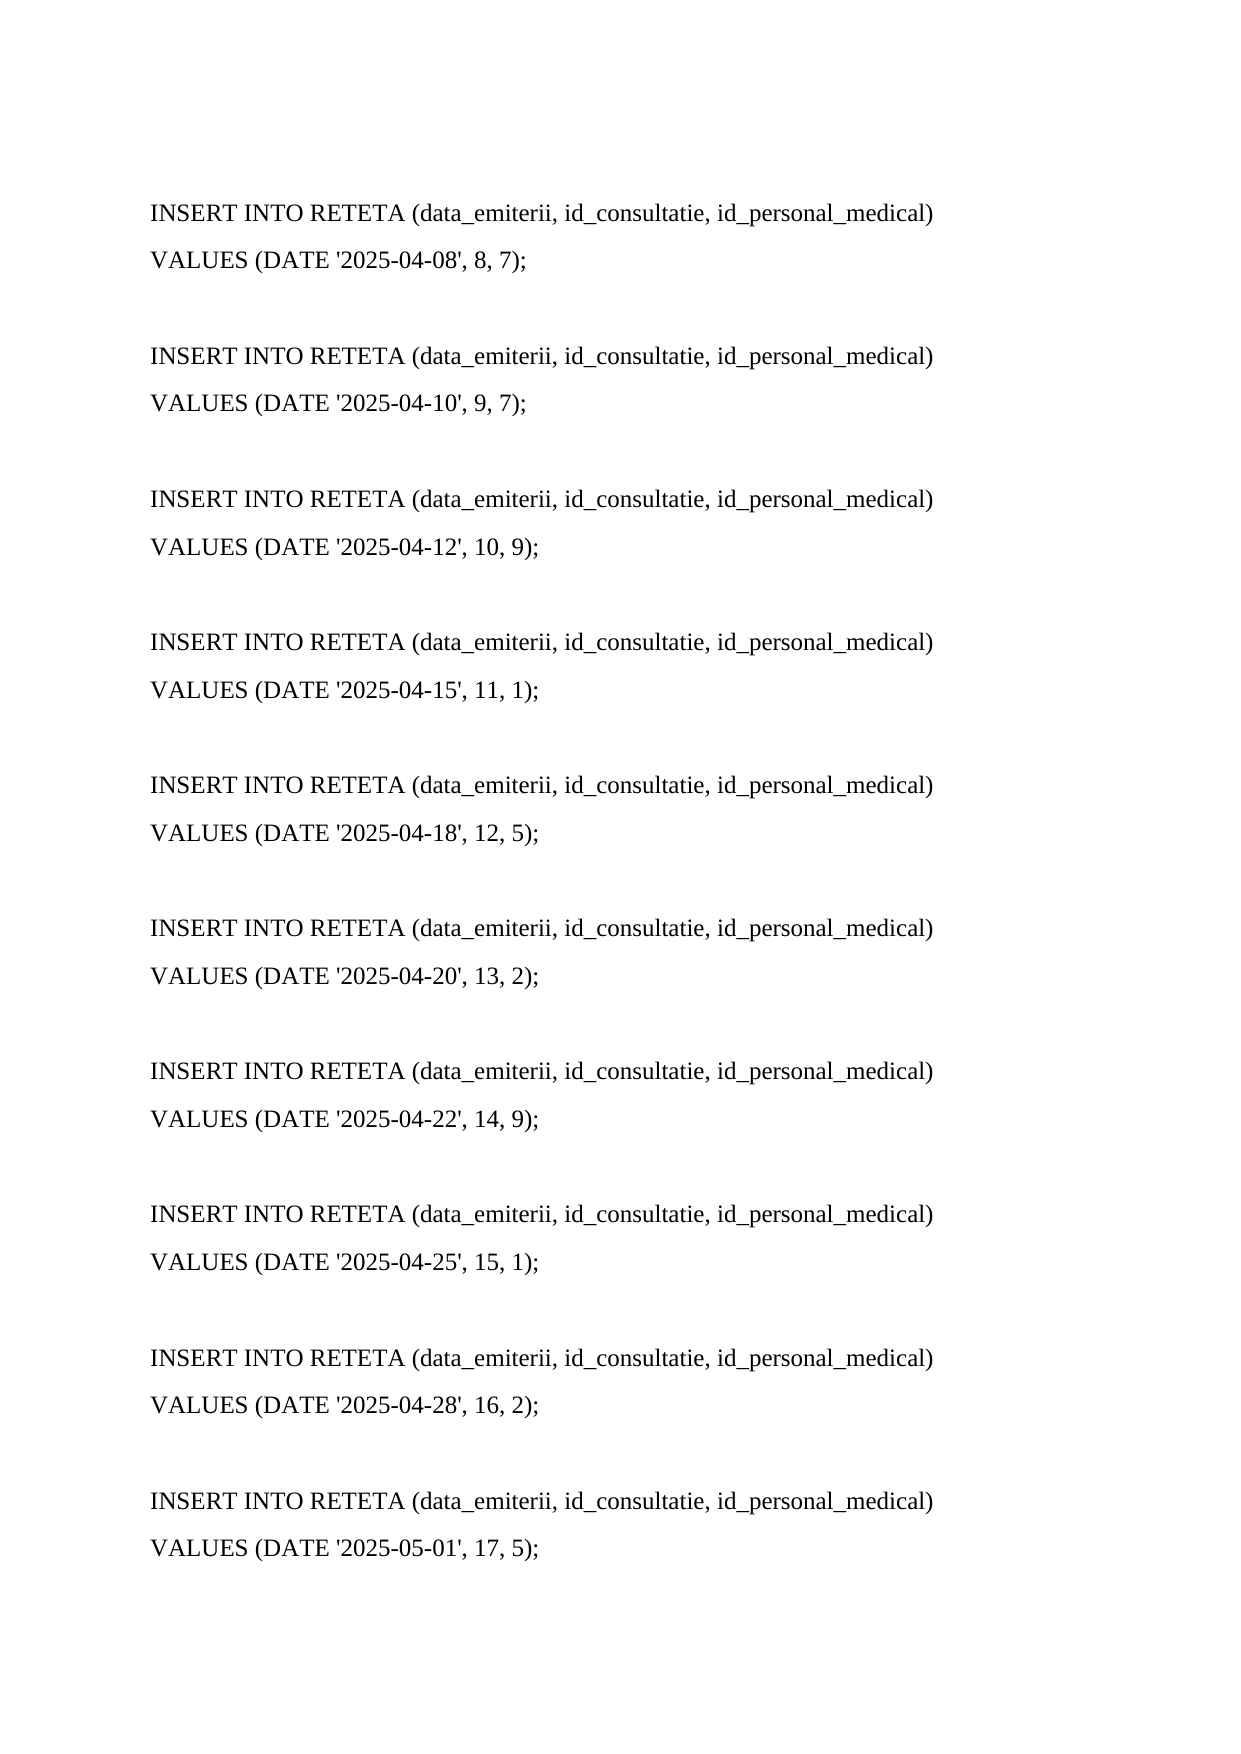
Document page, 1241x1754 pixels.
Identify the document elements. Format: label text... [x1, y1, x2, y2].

text VALUES (DATE '2025-04-22', 14, 9); [150, 1104, 1090, 1133]
text VALUES (DATE '2025-04-15', 11, 1); [150, 675, 1090, 703]
text INSERT INTO RETETA (data_emiterii, id_consultatie, id_personal_medical) [150, 484, 1090, 513]
text INSERT INTO RETETA (data_emiterii, id_consultatie, id_personal_medical) [150, 1199, 1090, 1228]
text VALUES (DATE '2025-04-12', 10, 9); [150, 532, 1090, 560]
text VALUES (DATE '2025-04-18', 12, 5); [150, 818, 1090, 847]
text INSERT INTO RETETA (data_emiterii, id_consultatie, id_personal_medical) [150, 1056, 1090, 1085]
text VALUES (DATE '2025-04-25', 15, 1); [150, 1247, 1090, 1276]
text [150, 341, 1090, 369]
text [150, 1343, 1090, 1371]
text VALUES (DATE '2025-04-08', 8, 7); [150, 245, 1090, 274]
text VALUES (DATE '2025-04-28', 16, 2); [150, 1390, 1090, 1419]
text VALUES (DATE '2025-05-01', 17, 5); [150, 1533, 1090, 1562]
text VALUES (DATE '2025-04-20', 13, 2); [150, 961, 1090, 990]
text INSERT INTO RETETA (data_emiterii, id_consultatie, id_personal_medical) [150, 913, 1090, 942]
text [150, 1486, 1090, 1514]
text INSERT INTO RETETA (data_emiterii, id_consultatie, id_personal_medical) [150, 627, 1090, 656]
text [150, 198, 1090, 226]
text INSERT INTO RETETA (data_emiterii, id_consultatie, id_personal_medical) [150, 770, 1090, 799]
text VALUES (DATE '2025-04-10', 9, 7); [150, 388, 1090, 417]
